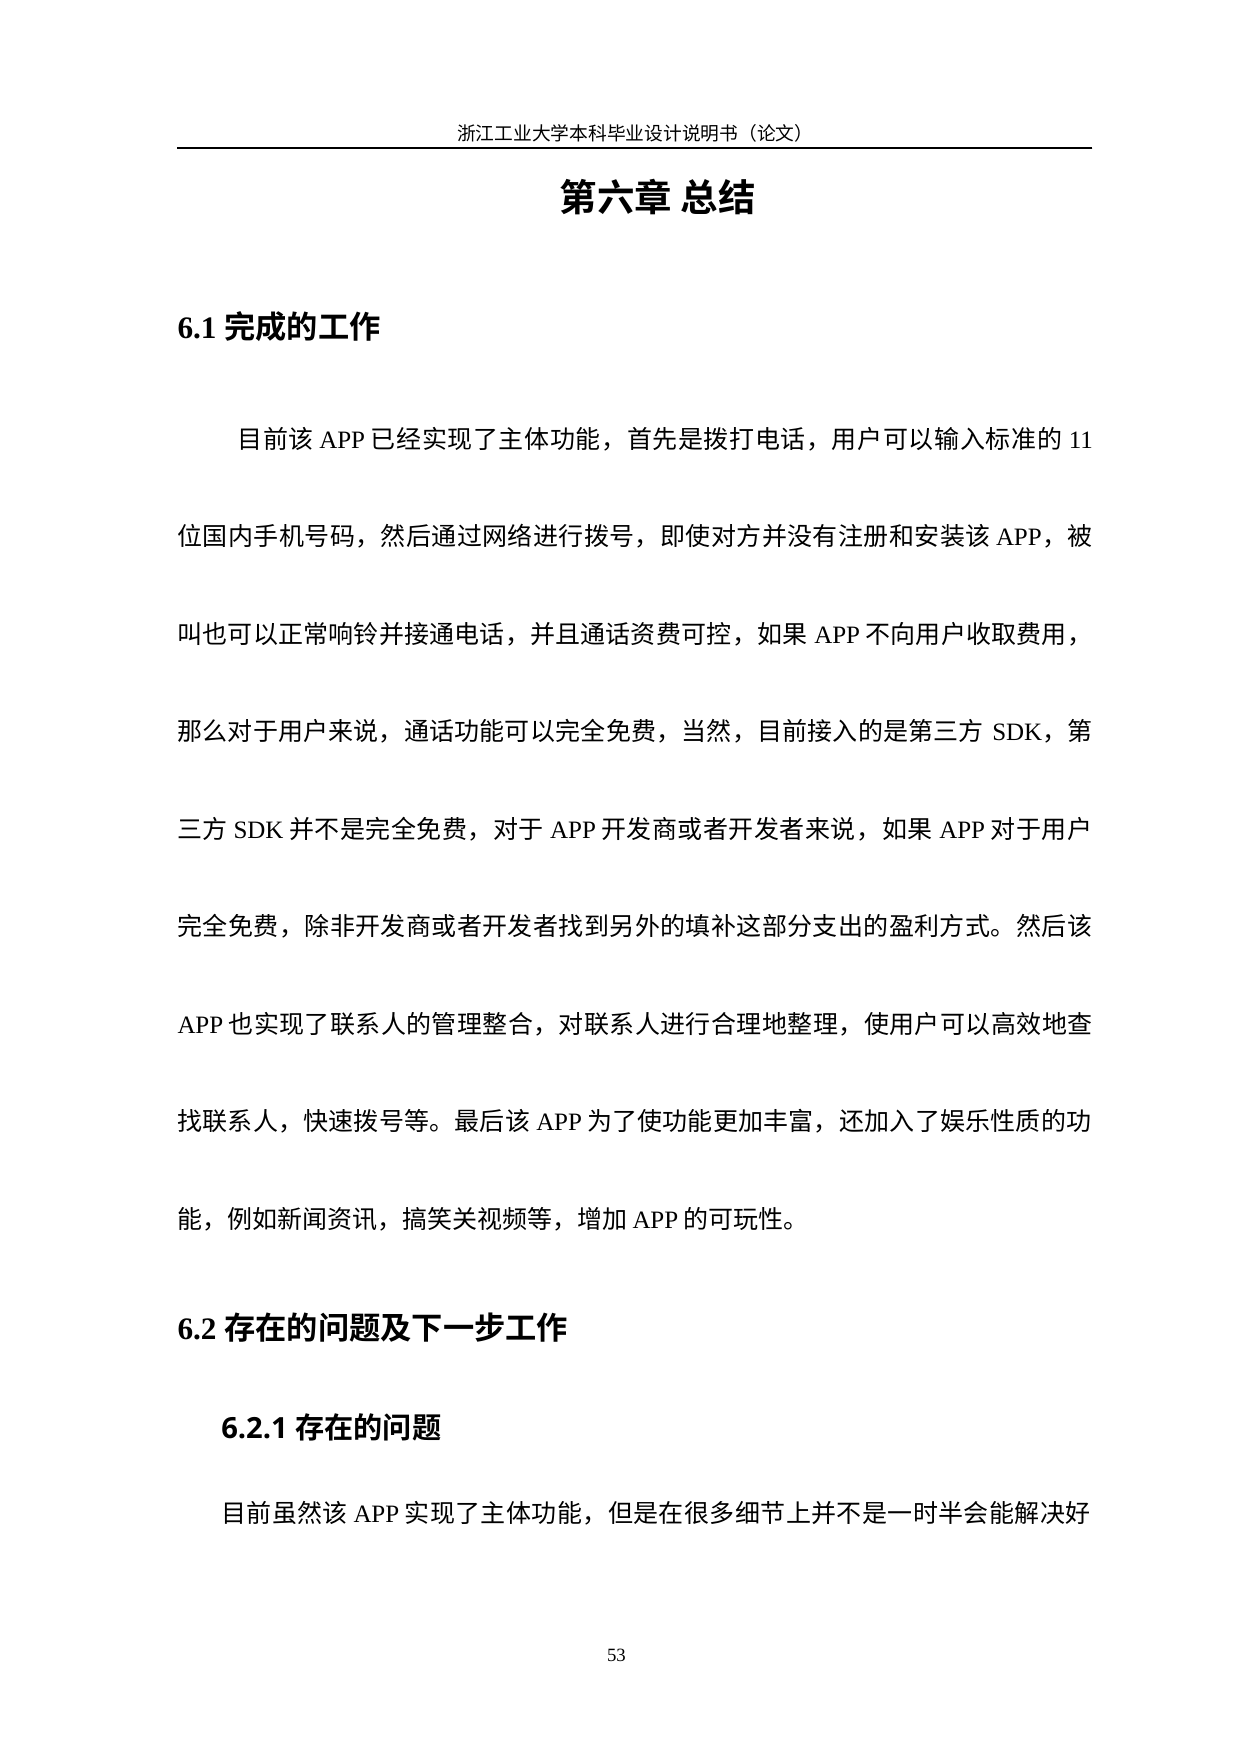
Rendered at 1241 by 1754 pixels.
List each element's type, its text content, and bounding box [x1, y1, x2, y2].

text 6.2.1 存在的问题 [177, 1393, 1092, 1458]
list 目前该APP已经实现了主体功能，首先是拨打电话，用户可以输入标准的11位国内手机号码，然后通过网络进行拨号，即使对方并没有注册和安装该APP，被叫也可以正常响铃并接通电话，并且通话资费可控，如果APP不向用户收取费用，那么对于用户来说，通话功能可以完全免费，当然，目前接入的是第三方SDK，第三方SDK并不是完全免费，对于APP开发商或者开发者来说，如果APP对于用户完全免费，除非开发商或者开发者找到另外的填补这部分支出的盈利方式。然后该APP也实现了联系人的管理整合，对联系人进行合理地整理，使用户可以高效地查找联系人，快速拨号等。最后该APP为了使功能更加丰富，还加入了娱乐性质的功能，例如新闻资讯，搞笑关视频等，增加APP的可玩性。 [177, 405, 1092, 1250]
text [177, 1479, 1092, 1544]
subtitle 6.1 完成的工作 [177, 292, 1092, 357]
subtitle 第六章 总结 [177, 163, 1092, 228]
subtitle 6.2 存在的问题及下一步工作 [177, 1293, 1092, 1358]
